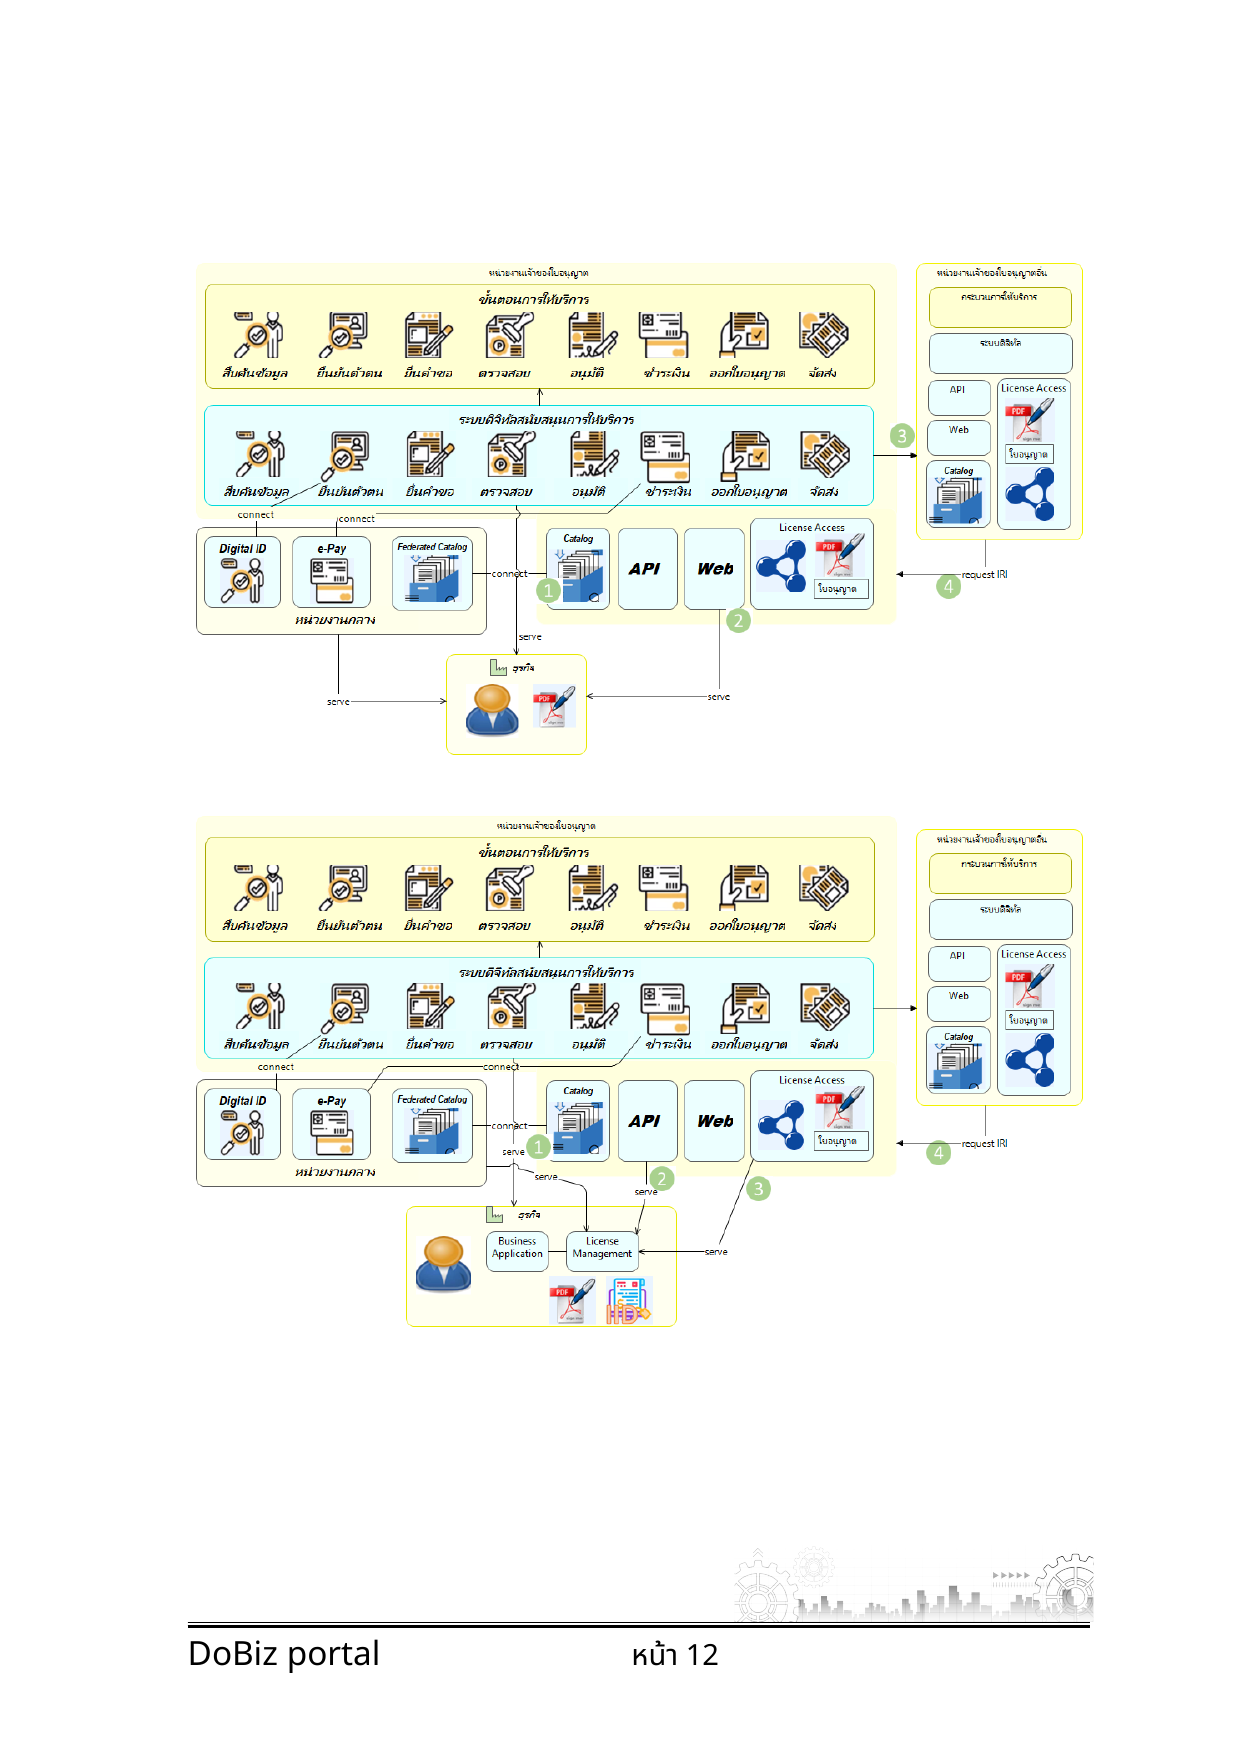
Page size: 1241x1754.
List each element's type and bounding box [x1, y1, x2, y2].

picture [734, 1544, 1094, 1622]
picture [187, 807, 1091, 1335]
picture [187, 255, 1091, 763]
